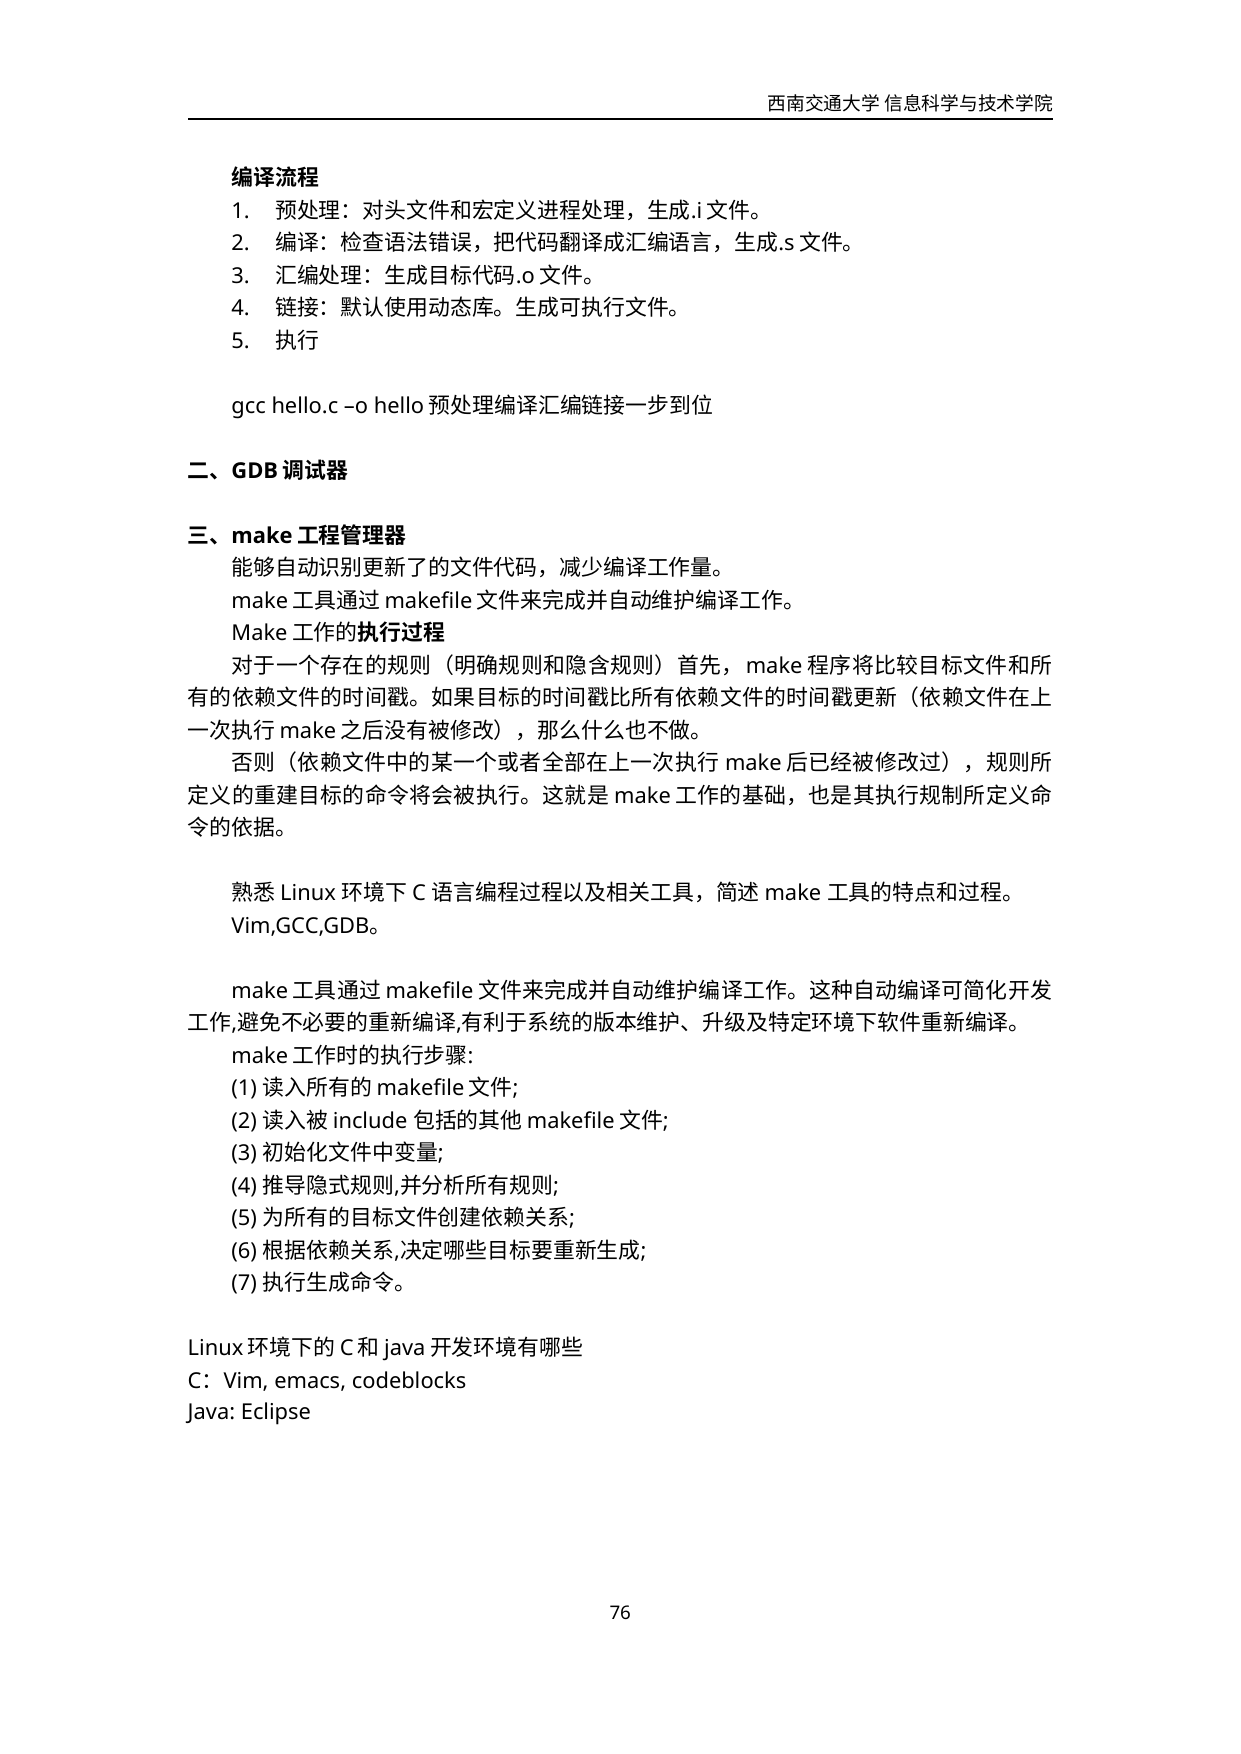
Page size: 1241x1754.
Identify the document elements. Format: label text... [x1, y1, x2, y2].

text 能够自动识别更新了的文件代码，减少编译工作量。 [187, 550, 1053, 582]
text 编译流程 [187, 160, 1053, 192]
list 链接：默认使用动态库。生成可执行文件。 [187, 290, 1053, 322]
text gcc hello.c –o hello预处理编译汇编链接一步到位 [231, 387, 1053, 420]
text (4) 推导隐式规则,并分析所有规则; [187, 1167, 1053, 1200]
text make工具通过makefile文件来完成并自动维护编译工作。 [187, 582, 1053, 615]
list 汇编处理：生成目标代码.o文件。 [187, 257, 1053, 290]
list 预处理：对头文件和宏定义进程处理，生成.i文件。 [187, 192, 1053, 225]
text 熟悉 Linux 环境下 C 语言编程过程以及相关工具，简述 make 工具的特点和过程。 [187, 875, 1053, 907]
text Make工作的执行过程 [187, 615, 1053, 647]
text make工作时的执行步骤: [187, 1037, 1053, 1070]
text (5) 为所有的目标文件创建依赖关系; [187, 1200, 1053, 1232]
text 否则（依赖文件中的某一个或者全部在上一次执行make后已经被修改过），规则所定义的重建目标的命令将会被执行。这就是make工作的基础，也是其执行规制所定义命令的依据。 [187, 745, 1053, 842]
text Linux环境下的C和java开发环境有哪些 [187, 1330, 1053, 1362]
text 三、make工程管理器 [187, 517, 1053, 550]
text C：Vim, emacs, codeblocks [187, 1362, 1053, 1395]
list 编译：检查语法错误，把代码翻译成汇编语言，生成.s文件。 [187, 225, 1053, 257]
list 执行 [187, 322, 1053, 355]
text 二、GDB调试器 [187, 452, 1053, 485]
text Java: Eclipse [187, 1395, 1053, 1427]
text (7) 执行生成命令。 [187, 1265, 1053, 1297]
text make工具通过makefile文件来完成并自动维护编译工作。这种自动编译可简化开发工作,避免不必要的重新编译,有利于系统的版本维护、升级及特定环境下软件重新编译。 [187, 972, 1053, 1037]
text (2) 读入被include 包括的其他makefile文件; [187, 1102, 1053, 1135]
text 对于一个存在的规则（明确规则和隐含规则）首先，make程序将比较目标文件和所有的依赖文件的时间戳。如果目标的时间戳比所有依赖文件的时间戳更新（依赖文件在上一次执行make之后没有被修改），那么什么也不做。 [187, 647, 1053, 745]
text (1) 读入所有的makefile文件; [187, 1070, 1053, 1102]
text (3) 初始化文件中变量; [187, 1135, 1053, 1167]
text (6) 根据依赖关系,决定哪些目标要重新生成; [187, 1232, 1053, 1265]
text Vim,GCC,GDB。 [187, 907, 1053, 940]
